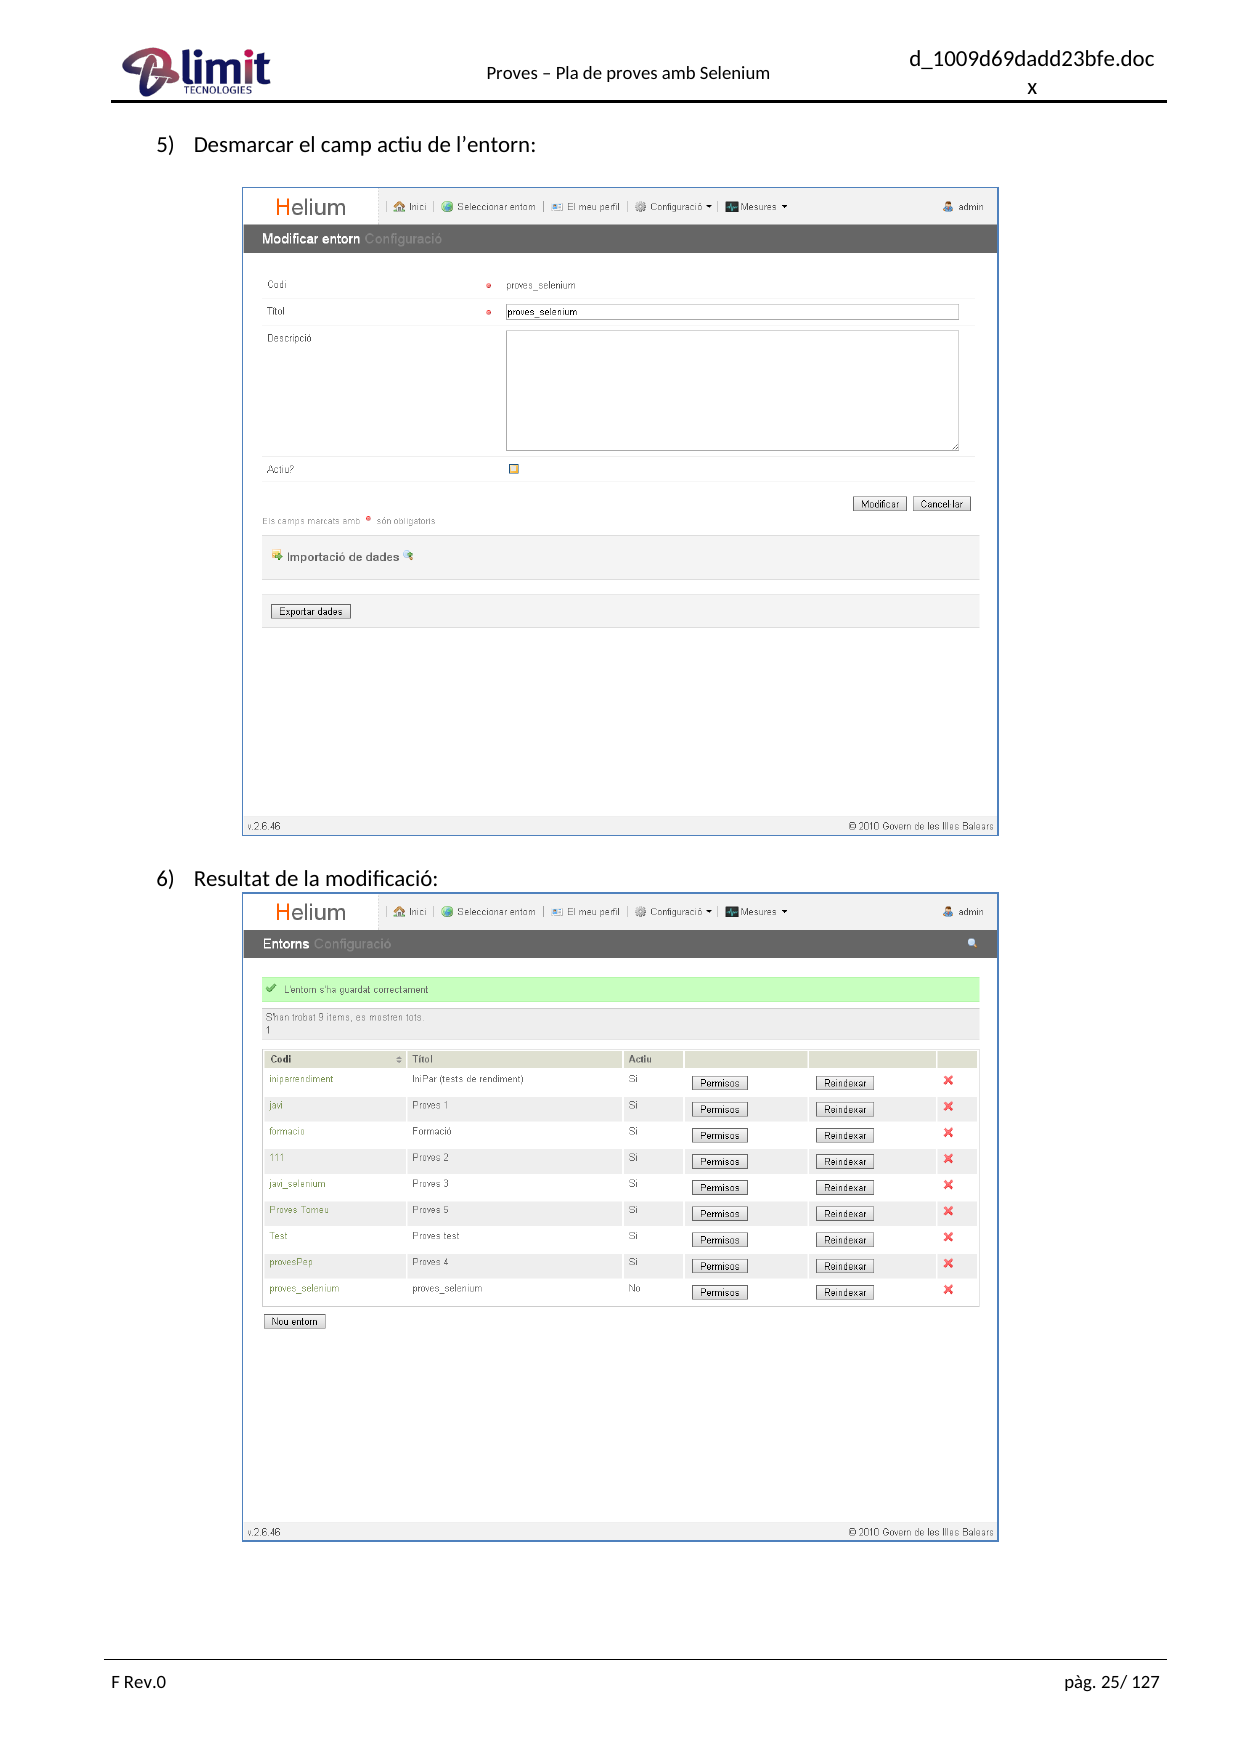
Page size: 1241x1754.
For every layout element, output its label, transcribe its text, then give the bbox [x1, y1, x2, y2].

picture [118, 45, 275, 100]
picture [243, 188, 997, 835]
picture [243, 894, 997, 1540]
list Desmarcar el camp actiu de l’entorn: [156, 131, 1122, 158]
list Resultat de la modificació: [156, 864, 1122, 892]
